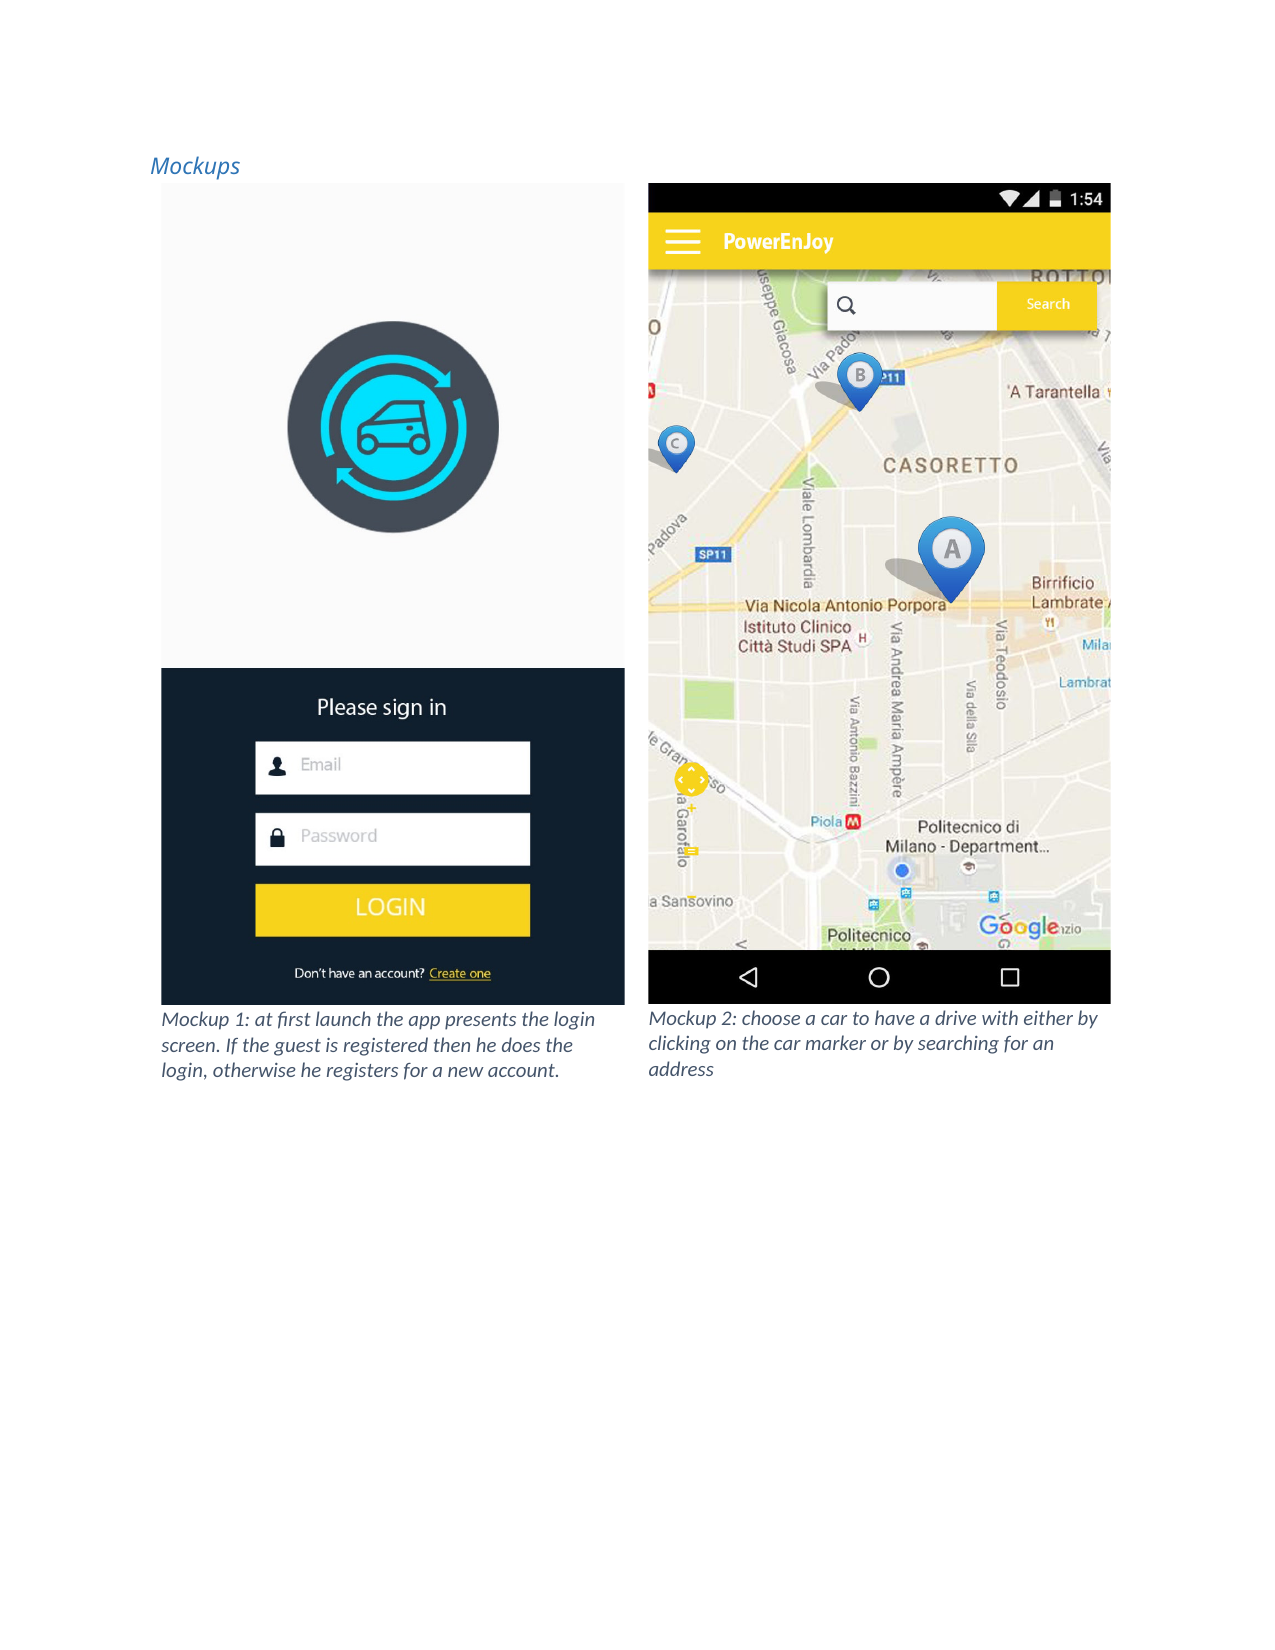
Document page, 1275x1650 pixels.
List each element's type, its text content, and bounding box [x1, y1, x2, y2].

picture [648, 183, 1111, 1004]
subtitle Mockups [150, 150, 1125, 181]
table_header Mockup 2: choose a car to have a drive with either by clicking on the car marker or by searching for an address [637, 183, 1124, 1104]
picture [161, 183, 625, 1005]
table_header Mockup 1: at first launch the app presents the login screen. If the guest is registered then he does the login, otherwise he registers for a new account. [150, 183, 637, 1104]
